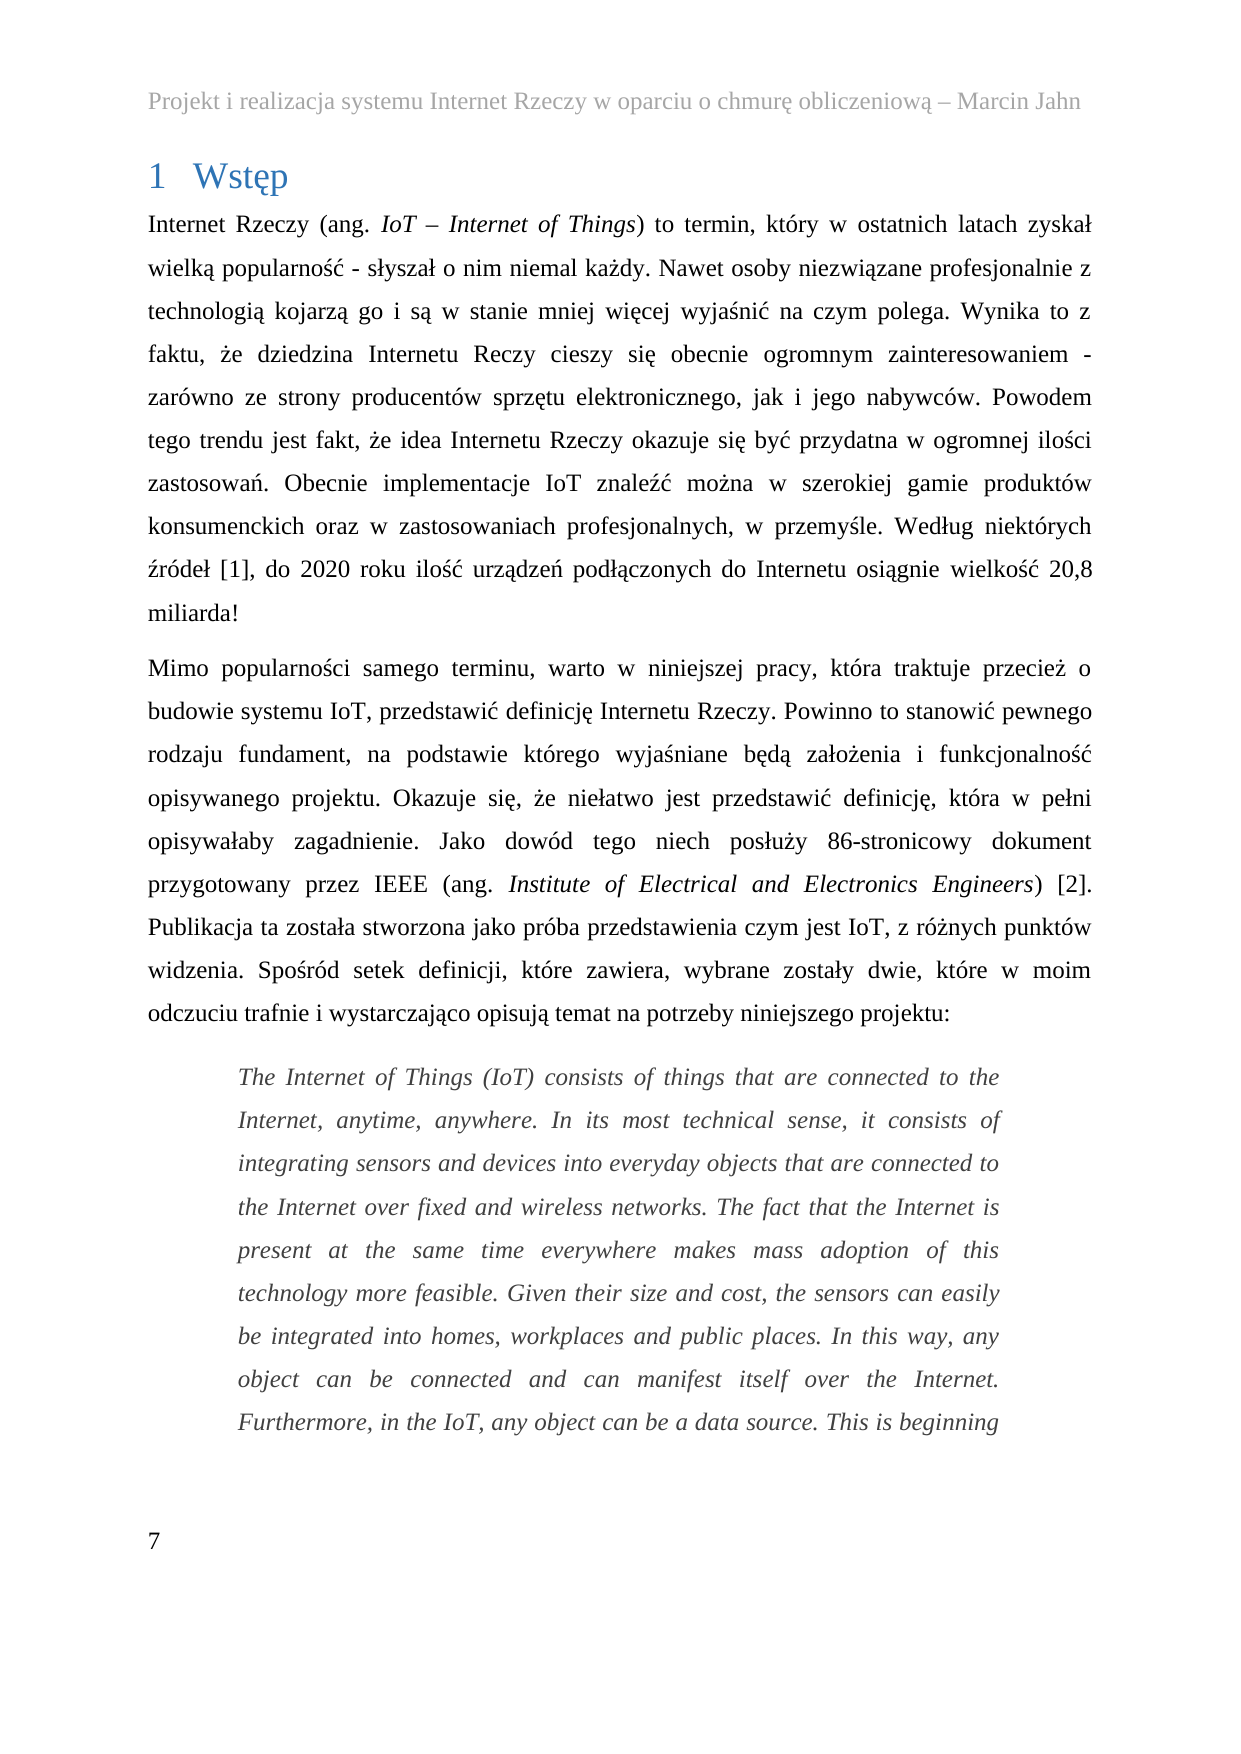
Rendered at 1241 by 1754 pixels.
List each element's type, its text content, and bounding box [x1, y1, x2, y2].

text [238, 1062, 1003, 1436]
text Mimo popularności samego terminu, warto w niniejszej pracy, która traktuje przecież o budowie systemu IoT, przedstawić definicję Internetu Rzeczy. Powinno to stanowić pewnego rodzaju fundament, na podstawie którego wyjaśniane będą założenia i funkcjonalność opisywanego projektu. Okazuje się, że niełatwo jest przedstawić definicję, która w pełni opisywałaby zagadnienie. Jako dowód tego niech posłuży 86-stronicowy dokument przygotowany przez IEEE (ang. Institute of Electrical and Electronics Engineers). Publikacja ta została stworzona jako próba przedstawienia czym jest IoT, z różnych punktów widzenia. Spośród setek definicji, które zawiera, wybrane zostały dwie, które w moim odczuciu trafnie i wystarczająco opisują temat na potrzeby niniejszego projektu: [148, 653, 1093, 1027]
text Internet Rzeczy (ang. IoT – Internet of Things) to termin, który w ostatnich latach zyskał wielką popularność - słyszał o nim niemal każdy. Nawet osoby niezwiązane profesjonalnie z technologią kojarzą go i są w stanie mniej więcej wyjaśnić na czym polega. Wynika to z faktu, że dziedzina Internetu Reczy cieszy się obecnie ogromnym zainteresowaniem - zarówno ze strony producentów sprzętu elektronicznego, jak i jego nabywców. Powodem tego trendu jest fakt, że idea Internetu Rzeczy okazuje się być przydatna w ogromnej ilości zastosowań. Obecnie implementacje IoT znaleźć można w szerokiej gamie produktów konsumenckich oraz w zastosowaniach profesjonalnych, w przemyśle. Według niektórych źródeł, do 2020 roku ilość urządzeń podłączonych do Internetu osiągnie wielkość 20,8 miliarda! [148, 209, 1093, 626]
subtitle Wstęp [148, 154, 1093, 197]
